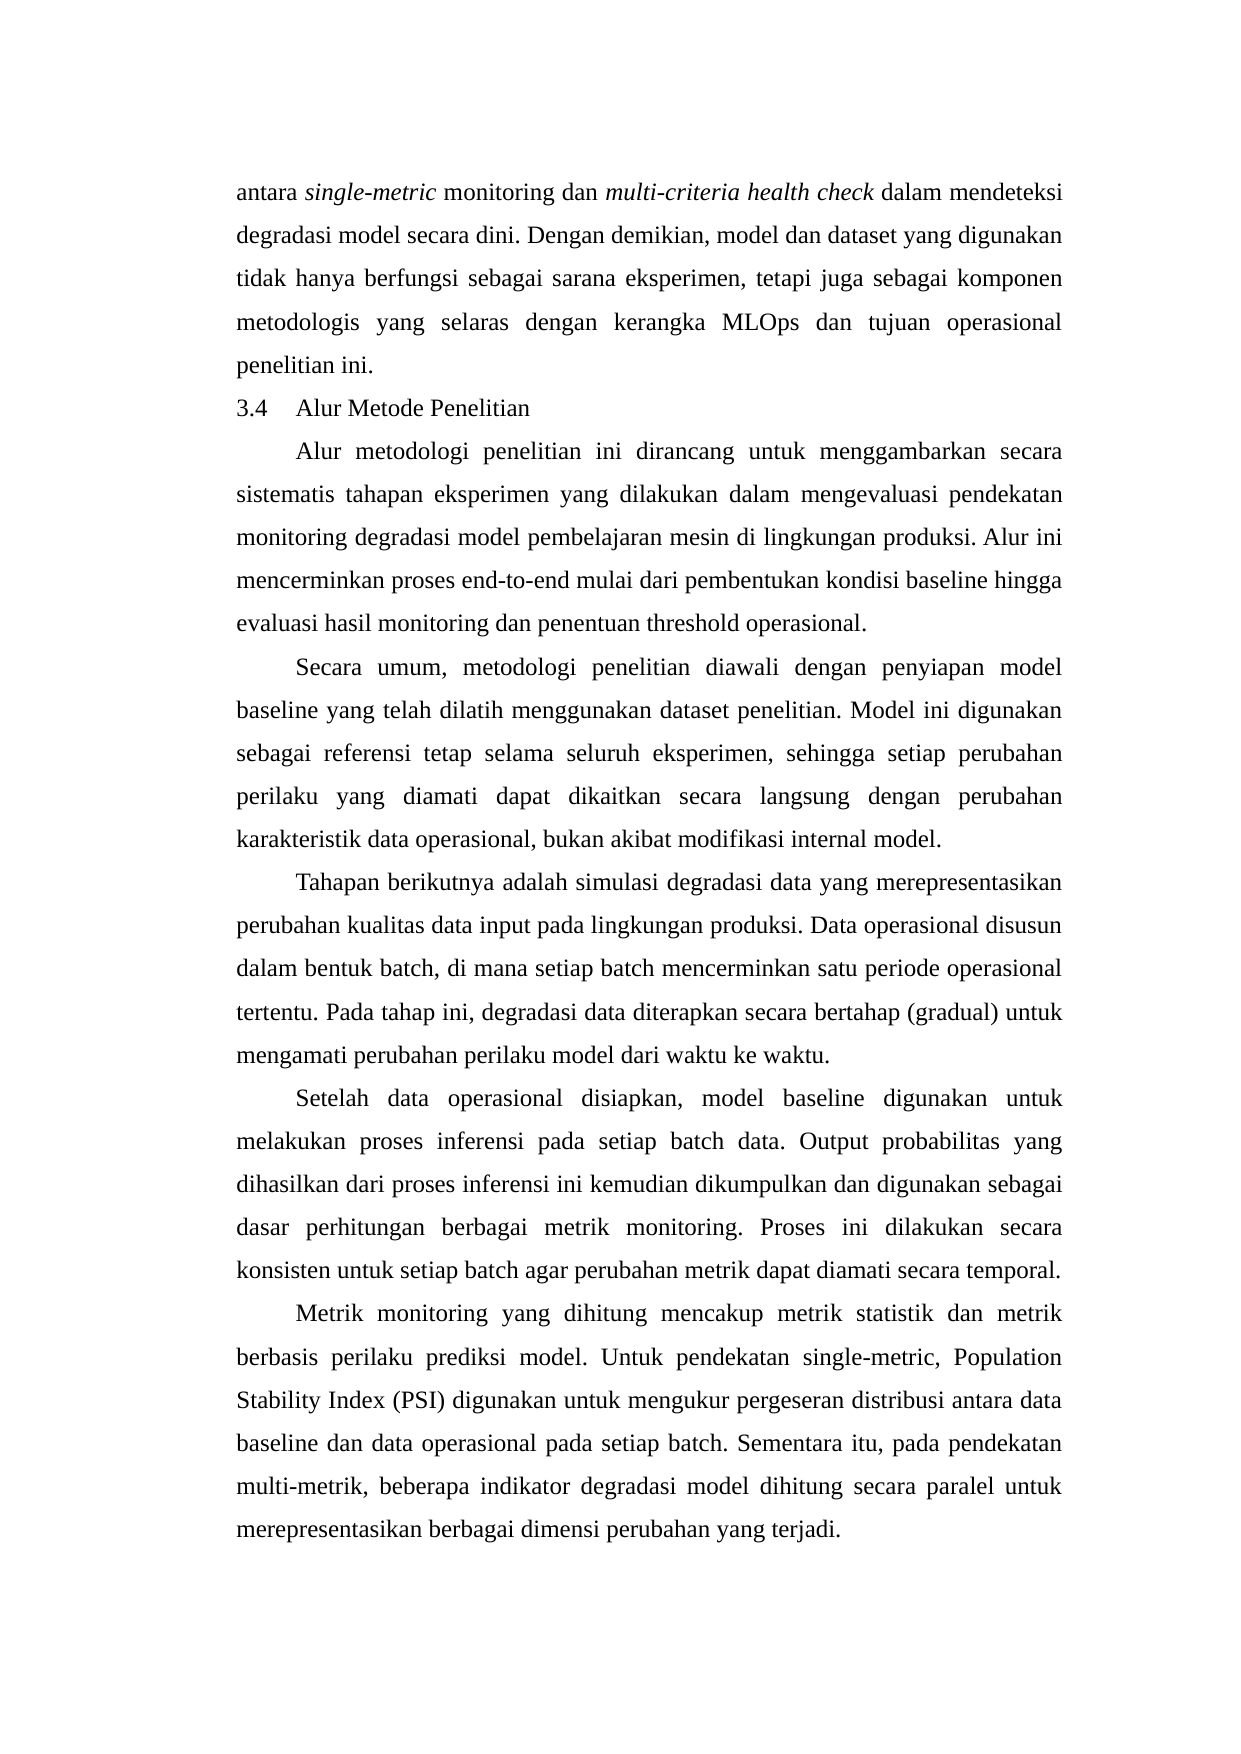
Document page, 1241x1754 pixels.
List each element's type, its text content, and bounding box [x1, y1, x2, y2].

subtitle 3.4 Alur Metode Penelitian [236, 393, 1063, 422]
text Setelah data operasional disiapkan, model baseline digunakan untuk melakukan proses inferensi pada setiap batch data. Output probabilitas yang dihasilkan dari proses inferensi ini kemudian dikumpulkan dan digunakan sebagai dasar perhitungan berbagai metrik monitoring. Proses ini dilakukan secara konsisten untuk setiap batch agar perubahan metrik dapat diamati secara temporal. [236, 1083, 1063, 1284]
text Metrik monitoring yang dihitung mencakup metrik statistik dan metrik berbasis perilaku prediksi model. Untuk pendekatan single-metric, Population Stability Index (PSI) digunakan untuk mengukur pergeseran distribusi antara data baseline dan data operasional pada setiap batch. Sementara itu, pada pendekatan multi-metrik, beberapa indikator degradasi model dihitung secara paralel untuk merepresentasikan berbagai dimensi perubahan yang terjadi. [236, 1298, 1063, 1543]
text Alur metodologi penelitian ini dirancang untuk menggambarkan secara sistematis tahapan eksperimen yang dilakukan dalam mengevaluasi pendekatan monitoring degradasi model pembelajaran mesin di lingkungan produksi. Alur ini mencerminkan proses end-to-end mulai dari pembentukan kondisi baseline hingga evaluasi hasil monitoring dan penentuan threshold operasional. [236, 436, 1063, 637]
text Tahapan berikutnya adalah simulasi degradasi data yang merepresentasikan perubahan kualitas data input pada lingkungan produksi. Data operasional disusun dalam bentuk batch, di mana setiap batch mencerminkan satu periode operasional tertentu. Pada tahap ini, degradasi data diterapkan secara bertahap (gradual) untuk mengamati perubahan perilaku model dari waktu ke waktu. [236, 867, 1063, 1068]
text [236, 177, 1063, 378]
text Secara umum, metodologi penelitian diawali dengan penyiapan model baseline yang telah dilatih menggunakan dataset penelitian. Model ini digunakan sebagai referensi tetap selama seluruh eksperimen, sehingga setiap perubahan perilaku yang diamati dapat dikaitkan secara langsung dengan perubahan karakteristik data operasional, bukan akibat modifikasi internal model. [236, 652, 1063, 853]
